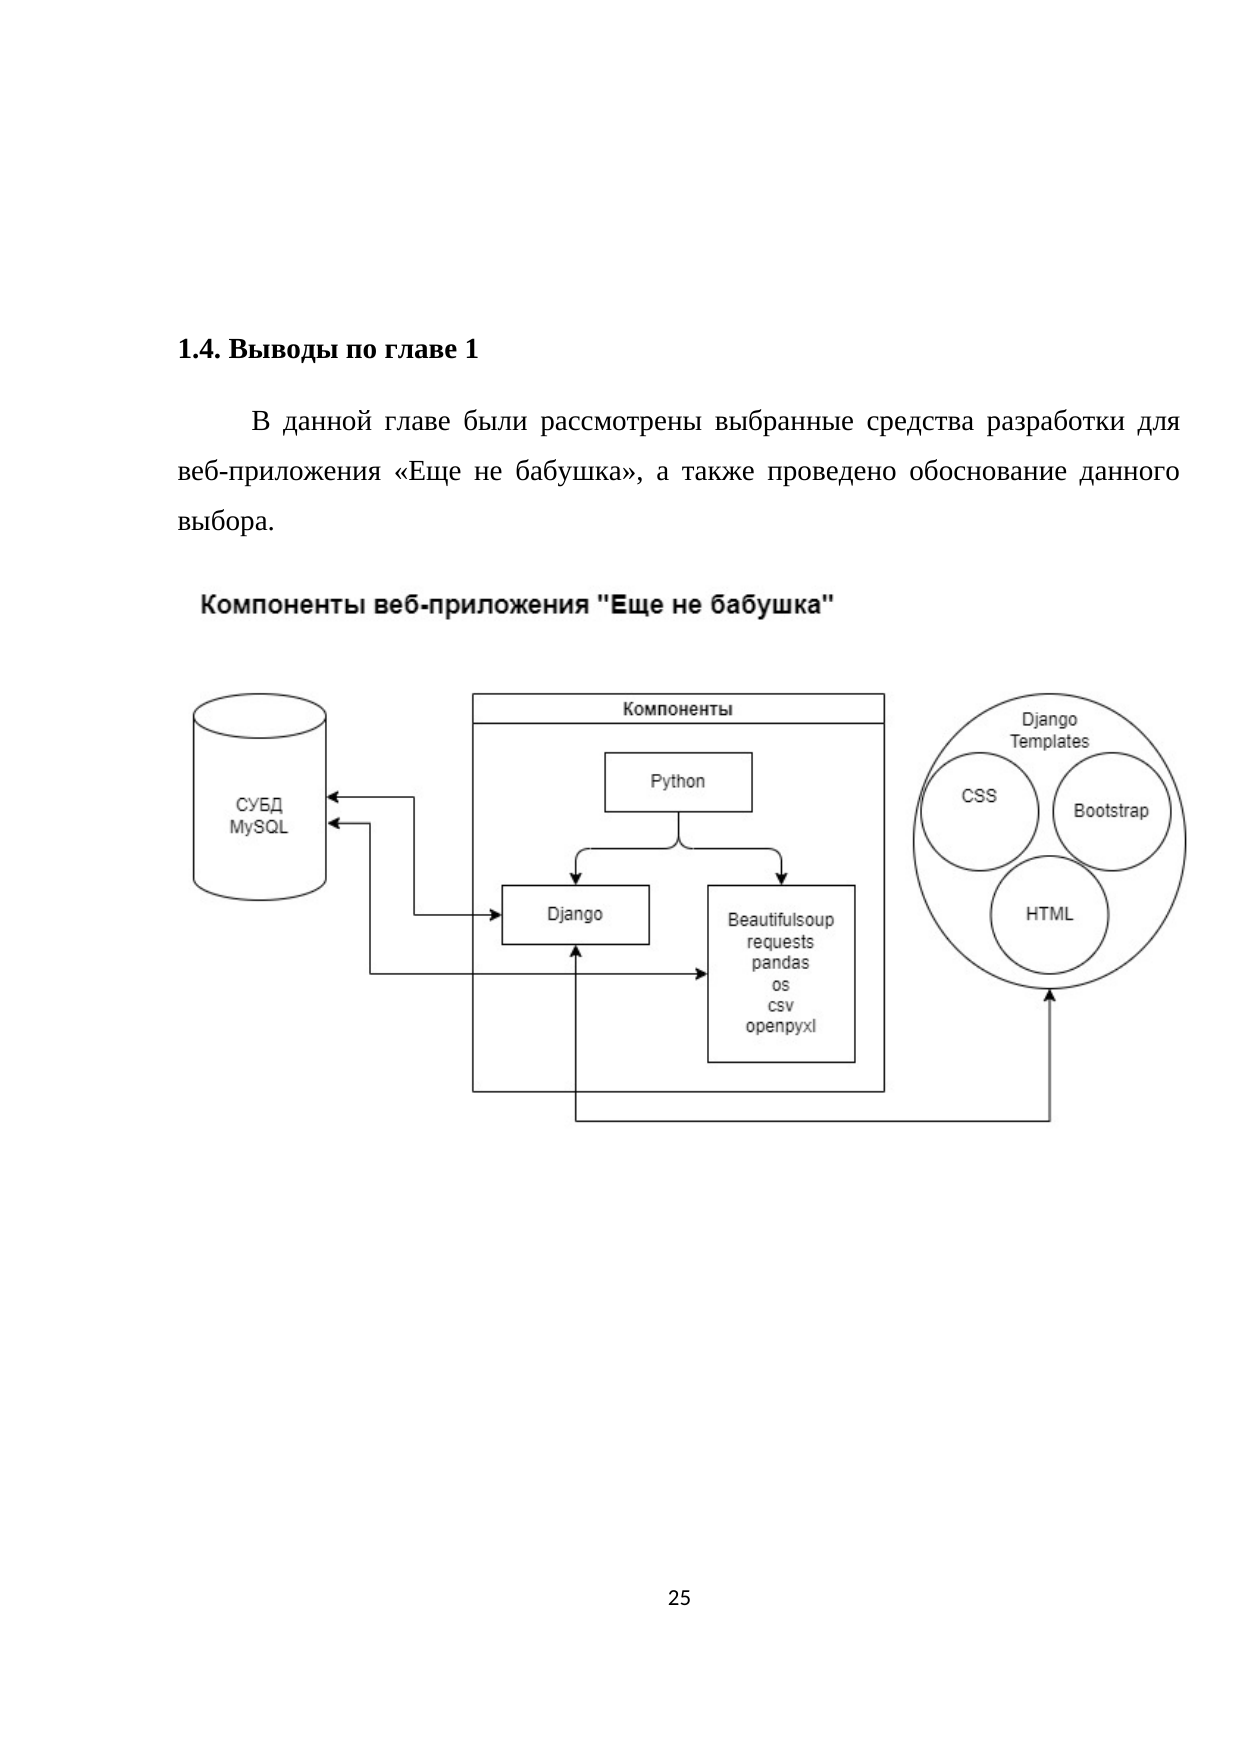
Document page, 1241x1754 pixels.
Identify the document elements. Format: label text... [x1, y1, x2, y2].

picture [177, 574, 1188, 1137]
text 1.4. Выводы по главе 1 [177, 332, 1181, 365]
text В данной главе были рассмотрены выбранные средства разработки для веб-приложения «Еще не бабушка», а также проведено обоснование данного выбора. [177, 403, 1181, 537]
